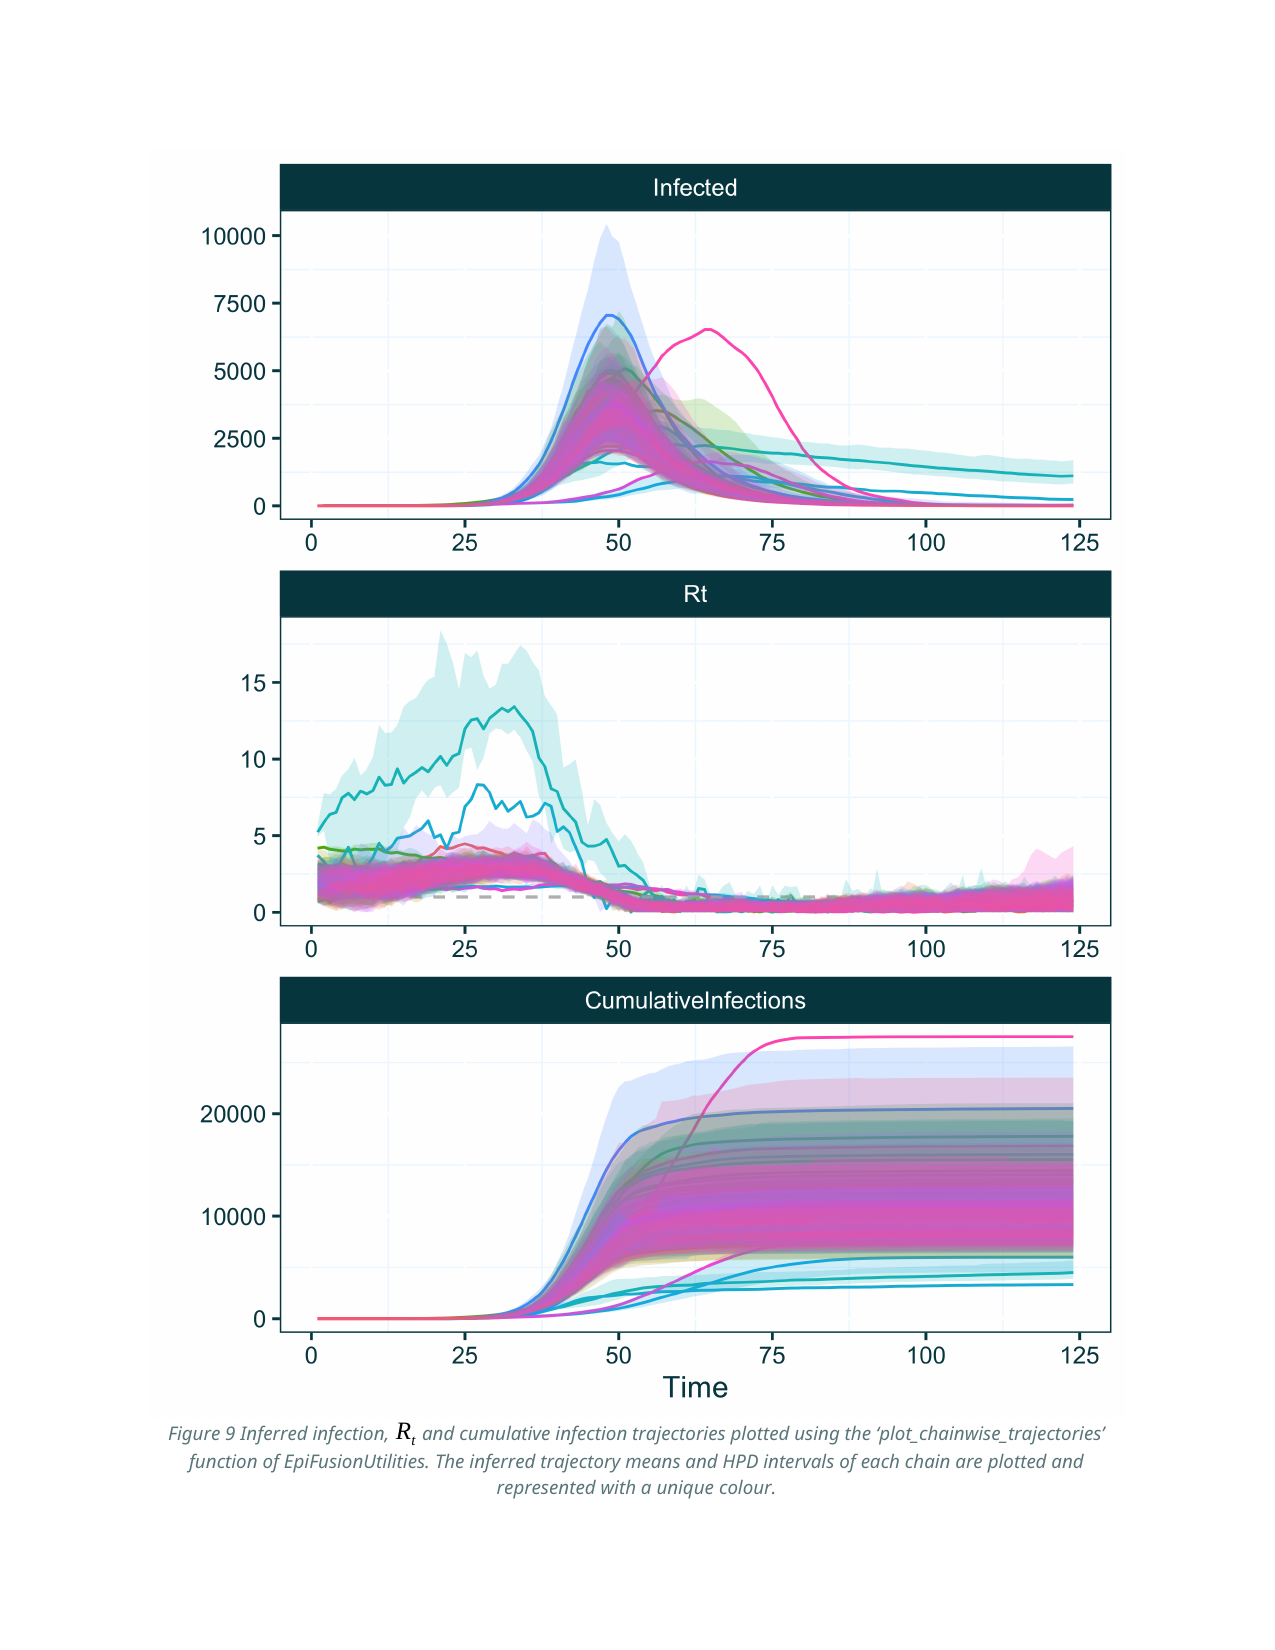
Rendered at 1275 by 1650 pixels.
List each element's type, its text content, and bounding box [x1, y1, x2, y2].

picture [150, 150, 1125, 1418]
text Figure 9 Inferred infection, and cumulative infection trajectories plotted using the ‘plot_chainwise_trajectories’ function of EpiFusionUtilities. The inferred trajectory means and HPD intervals of each chain are plotted and represented with a unique colour. [150, 1418, 1125, 1500]
